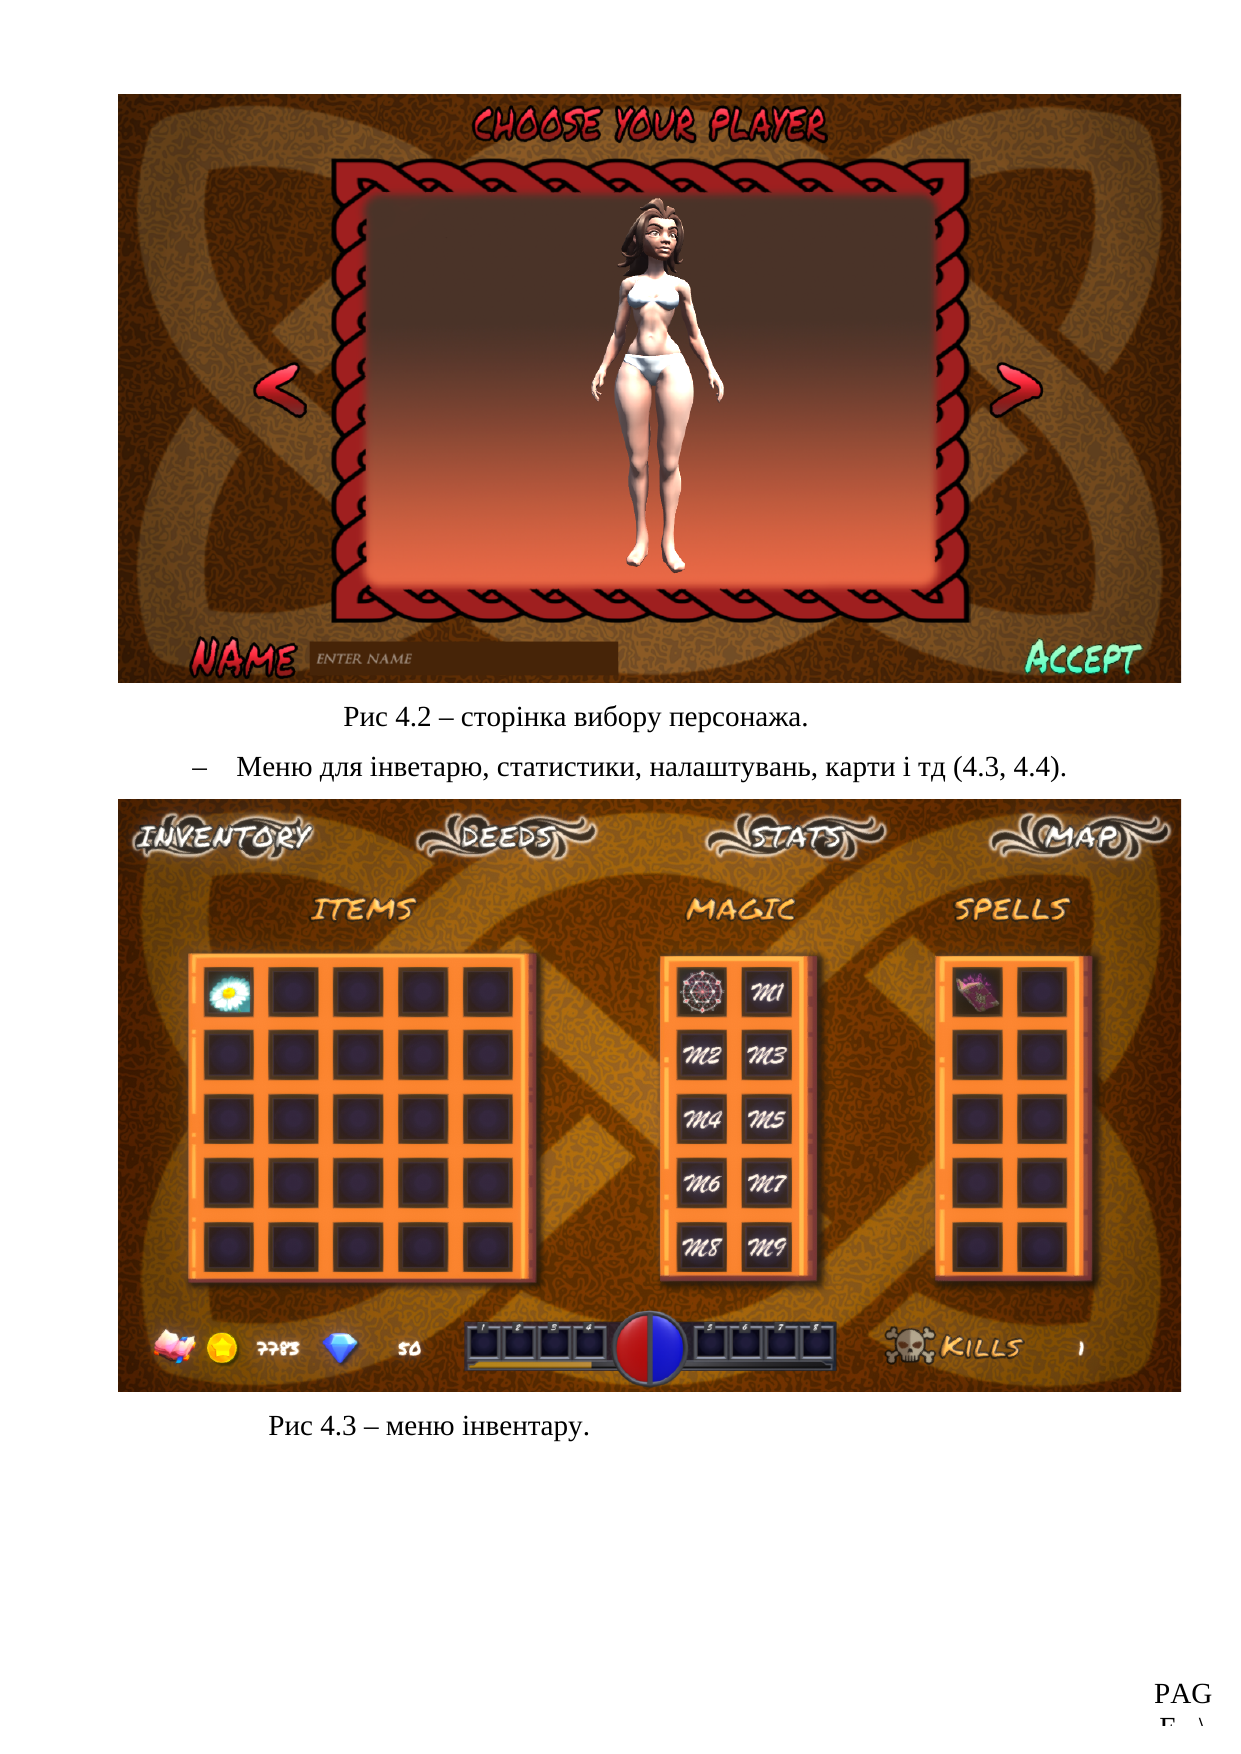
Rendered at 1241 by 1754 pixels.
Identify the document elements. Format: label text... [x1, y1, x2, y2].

picture [118, 799, 1182, 1392]
text Рис 4.2 – сторінка вибору персонажа. [268, 699, 1181, 733]
picture [118, 94, 1182, 683]
text Рис 4.3 – меню інвентару. [267, 1408, 1181, 1442]
list Меню для інветарю, статистики, налаштувань, карти і тд (4.3, 4.4). [192, 749, 1181, 783]
